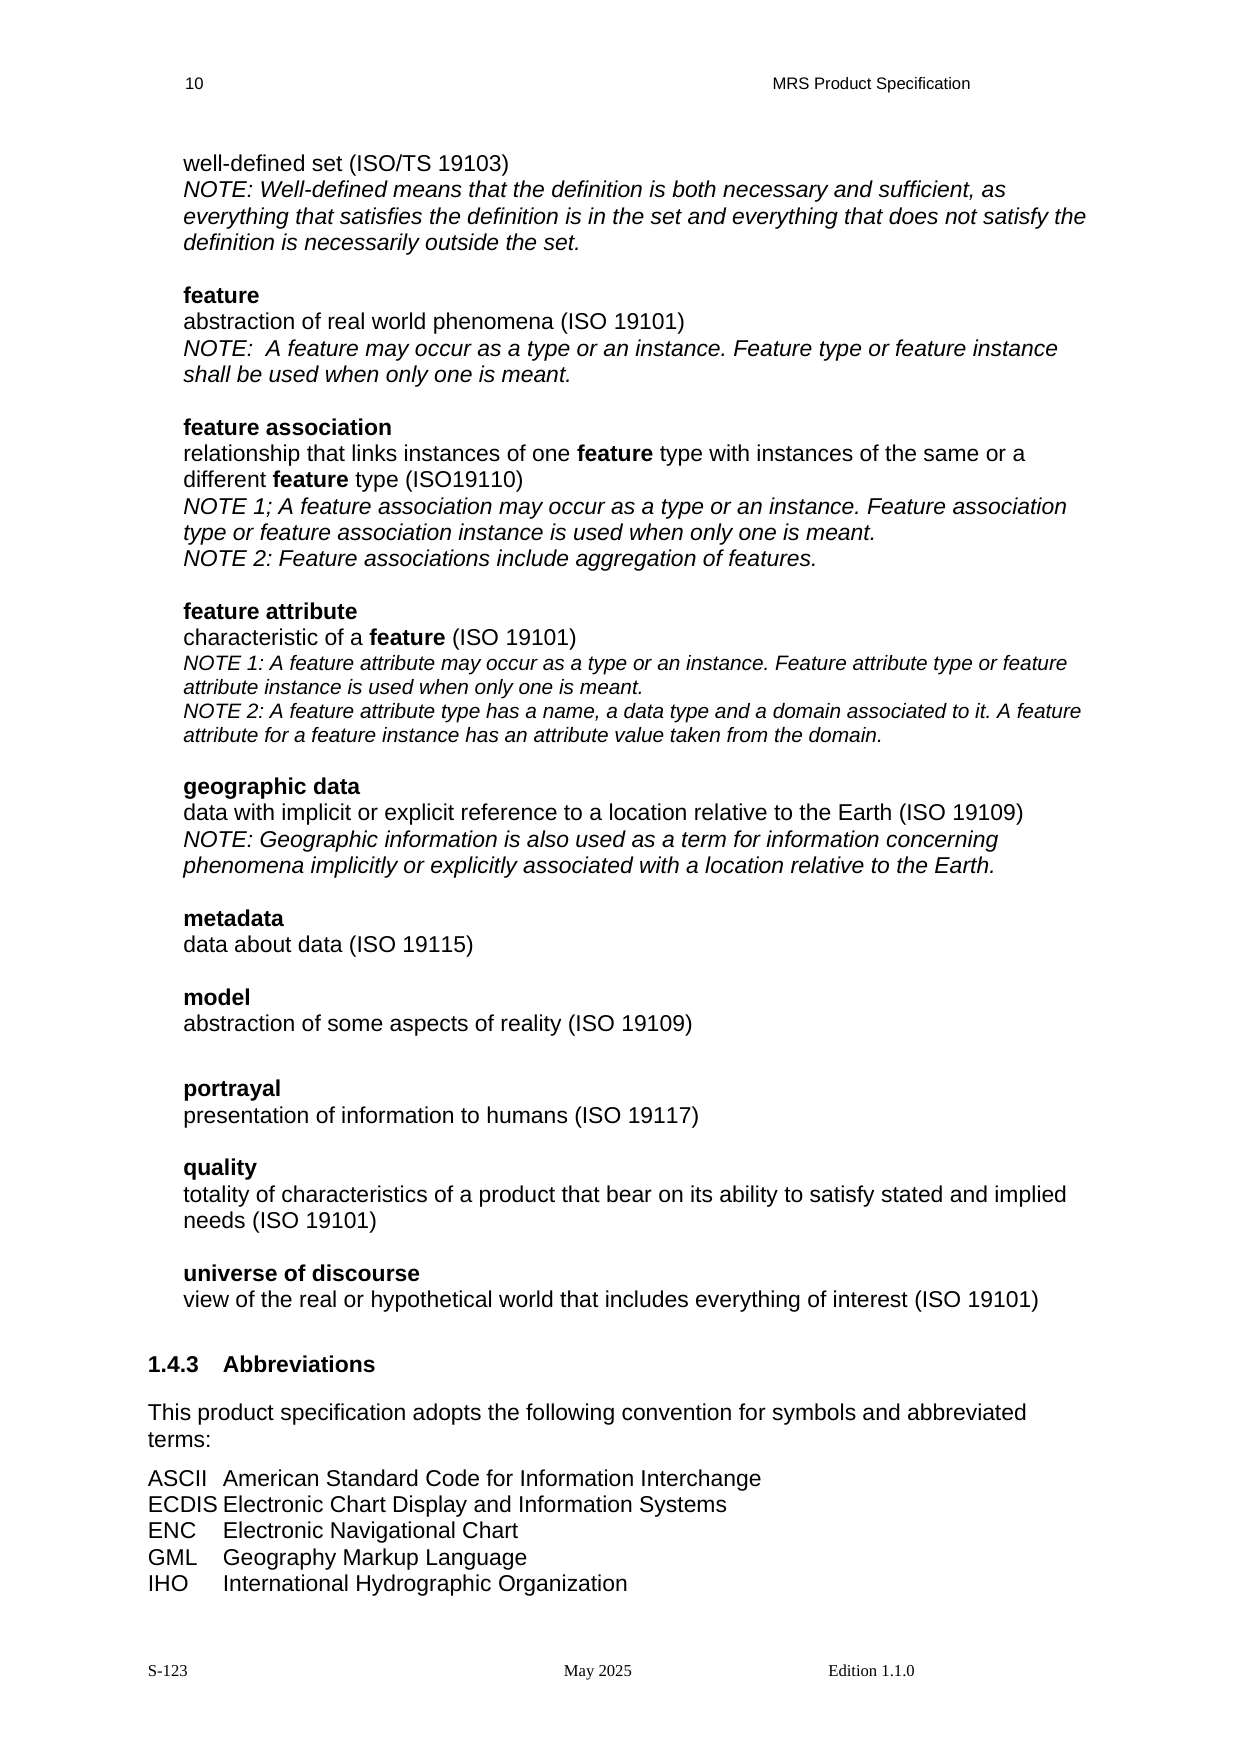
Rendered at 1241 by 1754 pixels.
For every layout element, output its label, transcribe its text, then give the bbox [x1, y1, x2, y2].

text NOTE 2: A feature attribute type has a name, a data type and a domain associated to it. A feature attribute for a feature instance has an attribute value taken from the domain. [183, 699, 1094, 747]
text portrayal [148, 1075, 1094, 1102]
text feature attribute [148, 598, 1094, 624]
text feature association [148, 413, 1094, 440]
text abstraction of some aspects of reality (ISO 19109) [148, 1010, 1094, 1036]
text geographic data [148, 773, 1094, 799]
text characteristic of a feature (ISO 19101) [148, 624, 1094, 651]
text NOTE: A feature may occur as a type or an instance. Feature type or feature instance shall be used when only one is meant. [183, 334, 1094, 387]
text universe of discourse [148, 1260, 1094, 1286]
text NOTE: Geographic information is also used as a term for information concerning phenomena implicitly or explicitly associated with a location relative to the Earth. [183, 826, 1094, 878]
text presentation of information to humans (ISO 19117) [148, 1102, 1094, 1128]
text quality [148, 1154, 1094, 1181]
text totality of characteristics of a product that bear on its ability to satisfy stated and implied needs (ISO 19101) [183, 1181, 1094, 1233]
text NOTE 1: A feature attribute may occur as a type or an instance. Feature attribute type or feature attribute instance is used when only one is meant. [183, 651, 1094, 699]
text NOTE: Well-defined means that the definition is both necessary and sufficient, as everything that satisfies the definition is in the set and everything that does not satisfy the definition is necessarily outside the set. [183, 176, 1094, 255]
text view of the real or hypothetical world that includes everything of interest (ISO 19101) [148, 1286, 1094, 1312]
text metadata [148, 905, 1094, 931]
text model [148, 984, 1094, 1010]
text NOTE 2: Feature associations include aggregation of features. [148, 545, 1094, 572]
text well-defined set (ISO/TS 19103) [148, 150, 1094, 176]
text feature [148, 282, 1094, 308]
text data with implicit or explicit reference to a location relative to the Earth (ISO 19109) [148, 799, 1094, 826]
text data about data (ISO 19115) [148, 931, 1094, 957]
text This product specification adopts the following convention for symbols and abbreviated terms: [148, 1399, 1094, 1452]
text relationship that links instances of one feature type with instances of the same or a different feature type (ISO19110) [183, 440, 1094, 493]
text abstraction of real world phenomena (ISO 19101) [148, 308, 1094, 334]
text NOTE 1; A feature association may occur as a type or an instance. Feature association type or feature association instance is used when only one is meant. [183, 493, 1094, 545]
text ASCII American Standard Code for Information Interchange ECDIS Electronic Chart Display and Information Systems ENC Electronic Navigational Chart GML Geography Markup Language IHO International Hydrographic Organization [148, 1464, 1094, 1596]
subtitle Abbreviations [148, 1351, 1094, 1378]
